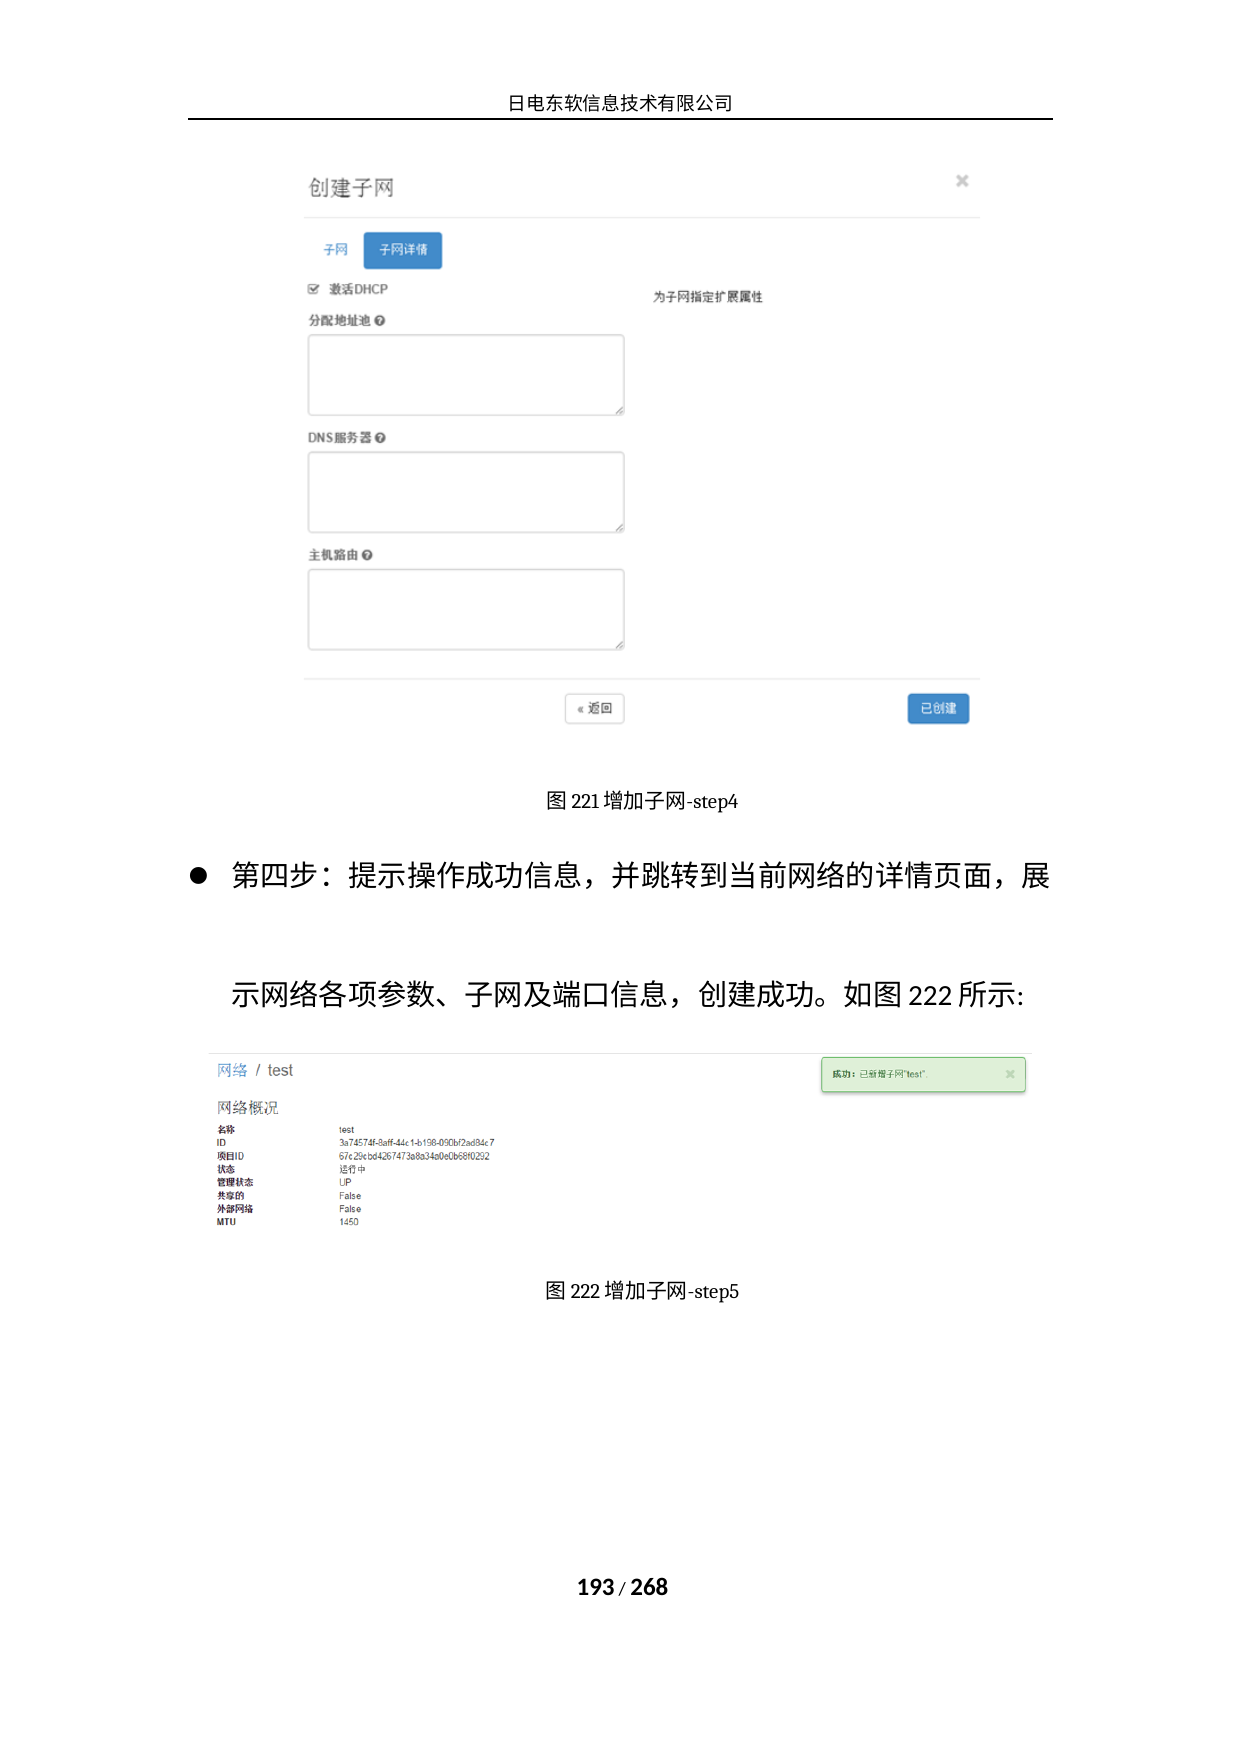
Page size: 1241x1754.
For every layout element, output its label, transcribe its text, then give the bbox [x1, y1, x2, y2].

list 第四步：提示操作成功信息，并跳转到当前网络的详情页面，展示网络各项参数、子网及端口信息，创建成功。如图222所示: [187, 834, 1053, 1032]
text 图 221增加子网-step4 [231, 779, 1053, 819]
text 图 222增加子网-step5 [231, 1270, 1053, 1309]
picture [208, 1053, 1032, 1235]
picture [303, 166, 981, 729]
